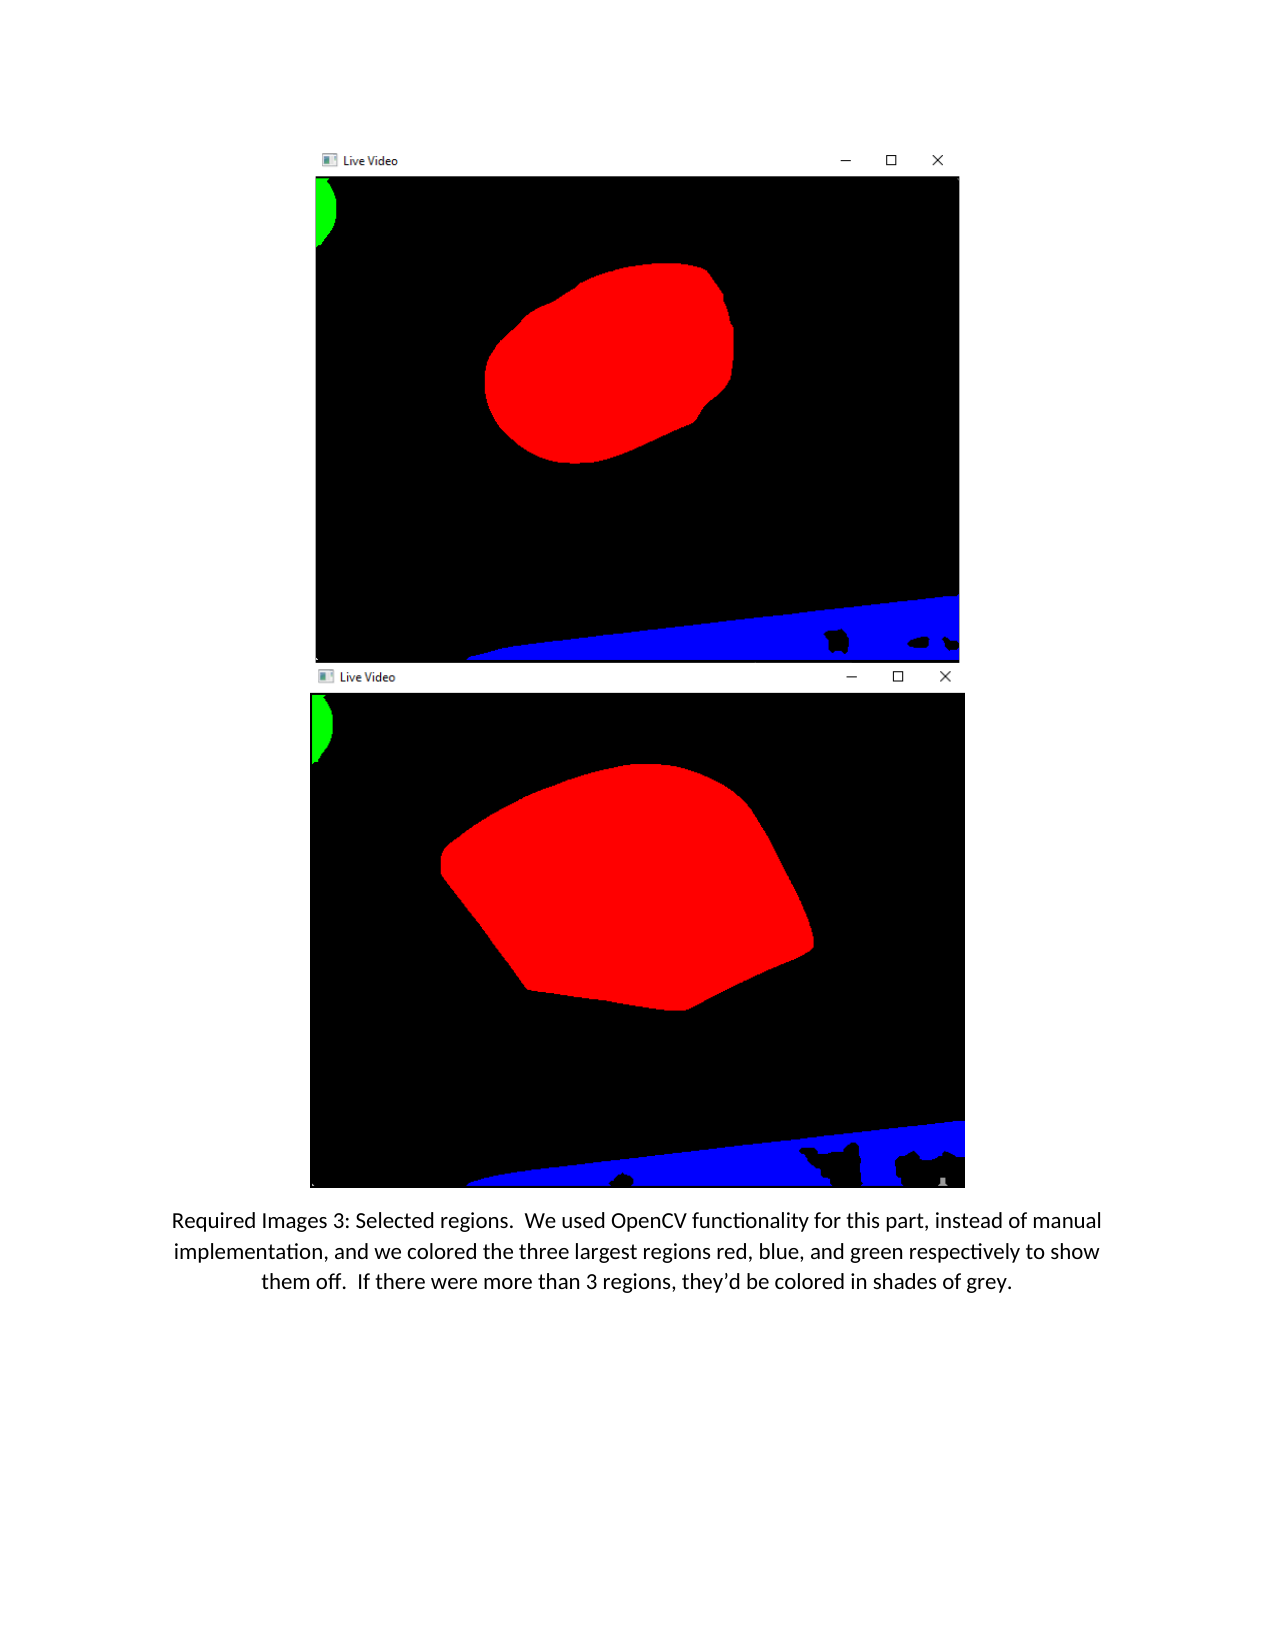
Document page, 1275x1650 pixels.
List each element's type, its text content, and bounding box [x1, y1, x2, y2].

picture [315, 150, 960, 663]
picture [310, 664, 965, 1188]
text Required Images 3: Selected regions. We used OpenCV functionality for this part, instead of manual implementation, and we colored the three largest regions red, blue, and green respectively to show them off. If there were more than 3 regions, they’d be colored in shades of grey. [150, 1207, 1125, 1295]
